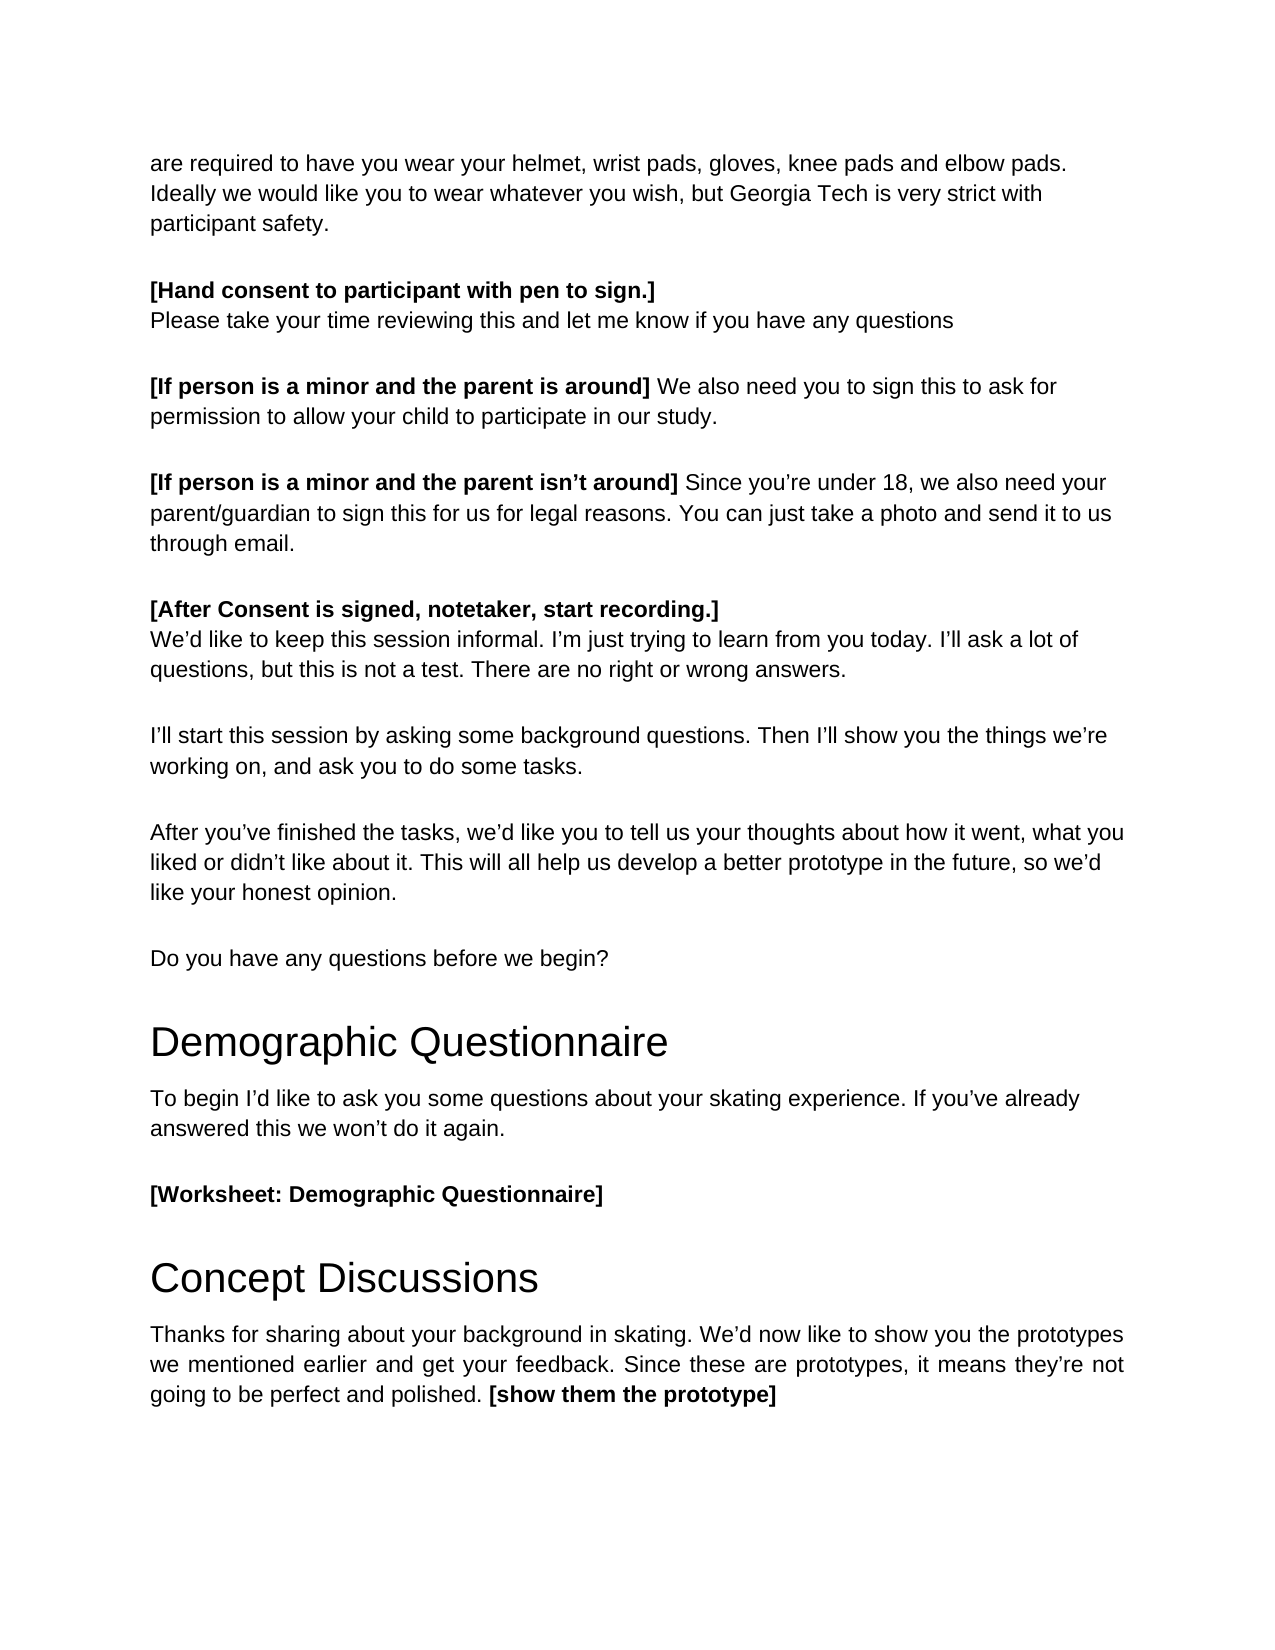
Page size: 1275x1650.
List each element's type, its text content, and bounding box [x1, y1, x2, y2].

text [If person is a minor and the parent is around] We also need you to sign this to ask for permission to allow your child to participate in our study. [150, 373, 1125, 429]
text We’d like to keep this session informal. I’m just trying to learn from you today. I’ll ask a lot of questions, but this is not a test. There are no right or wrong answers. [150, 626, 1125, 683]
subtitle Demographic Questionnaire [150, 1017, 1125, 1065]
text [150, 150, 1125, 237]
text [If person is a minor and the parent isn’t around] Since you’re under 18, we also need your parent/guardian to sign this for us for legal reasons. You can just take a photo and send it to us through email. [150, 469, 1125, 556]
text Do you have any questions before we begin? [150, 945, 1125, 972]
text To begin I’d like to ask you some questions about your skating experience. If you’ve already answered this we won’t do it again. [150, 1085, 1125, 1141]
text I’ll start this session by asking some background questions. Then I’ll show you the things we’re working on, and ask you to do some tasks. [150, 722, 1125, 779]
text Please take your time reviewing this and let me know if you have any questions [150, 307, 1125, 333]
text After you’ve finished the tasks, we’d like you to tell us your thoughts about how it went, what you liked or didn’t like about it. This will all help us develop a better prototype in the future, so we’d like your honest opinion. [150, 819, 1125, 906]
text Thanks for sharing about your background in skating. We’d now like to show you the prototypes we mentioned earlier and get your feedback. Since these are prototypes, it means they’re not going to be perfect and polished. [show them the prototype] [150, 1321, 1125, 1407]
text [Hand consent to participant with pen to sign.] [150, 277, 1125, 303]
text [Worksheet: Demographic Questionnaire] [150, 1181, 1125, 1207]
text [After Consent is signed, notetaker, start recording.] [150, 596, 1125, 622]
subtitle Concept Discussions [150, 1253, 1125, 1301]
